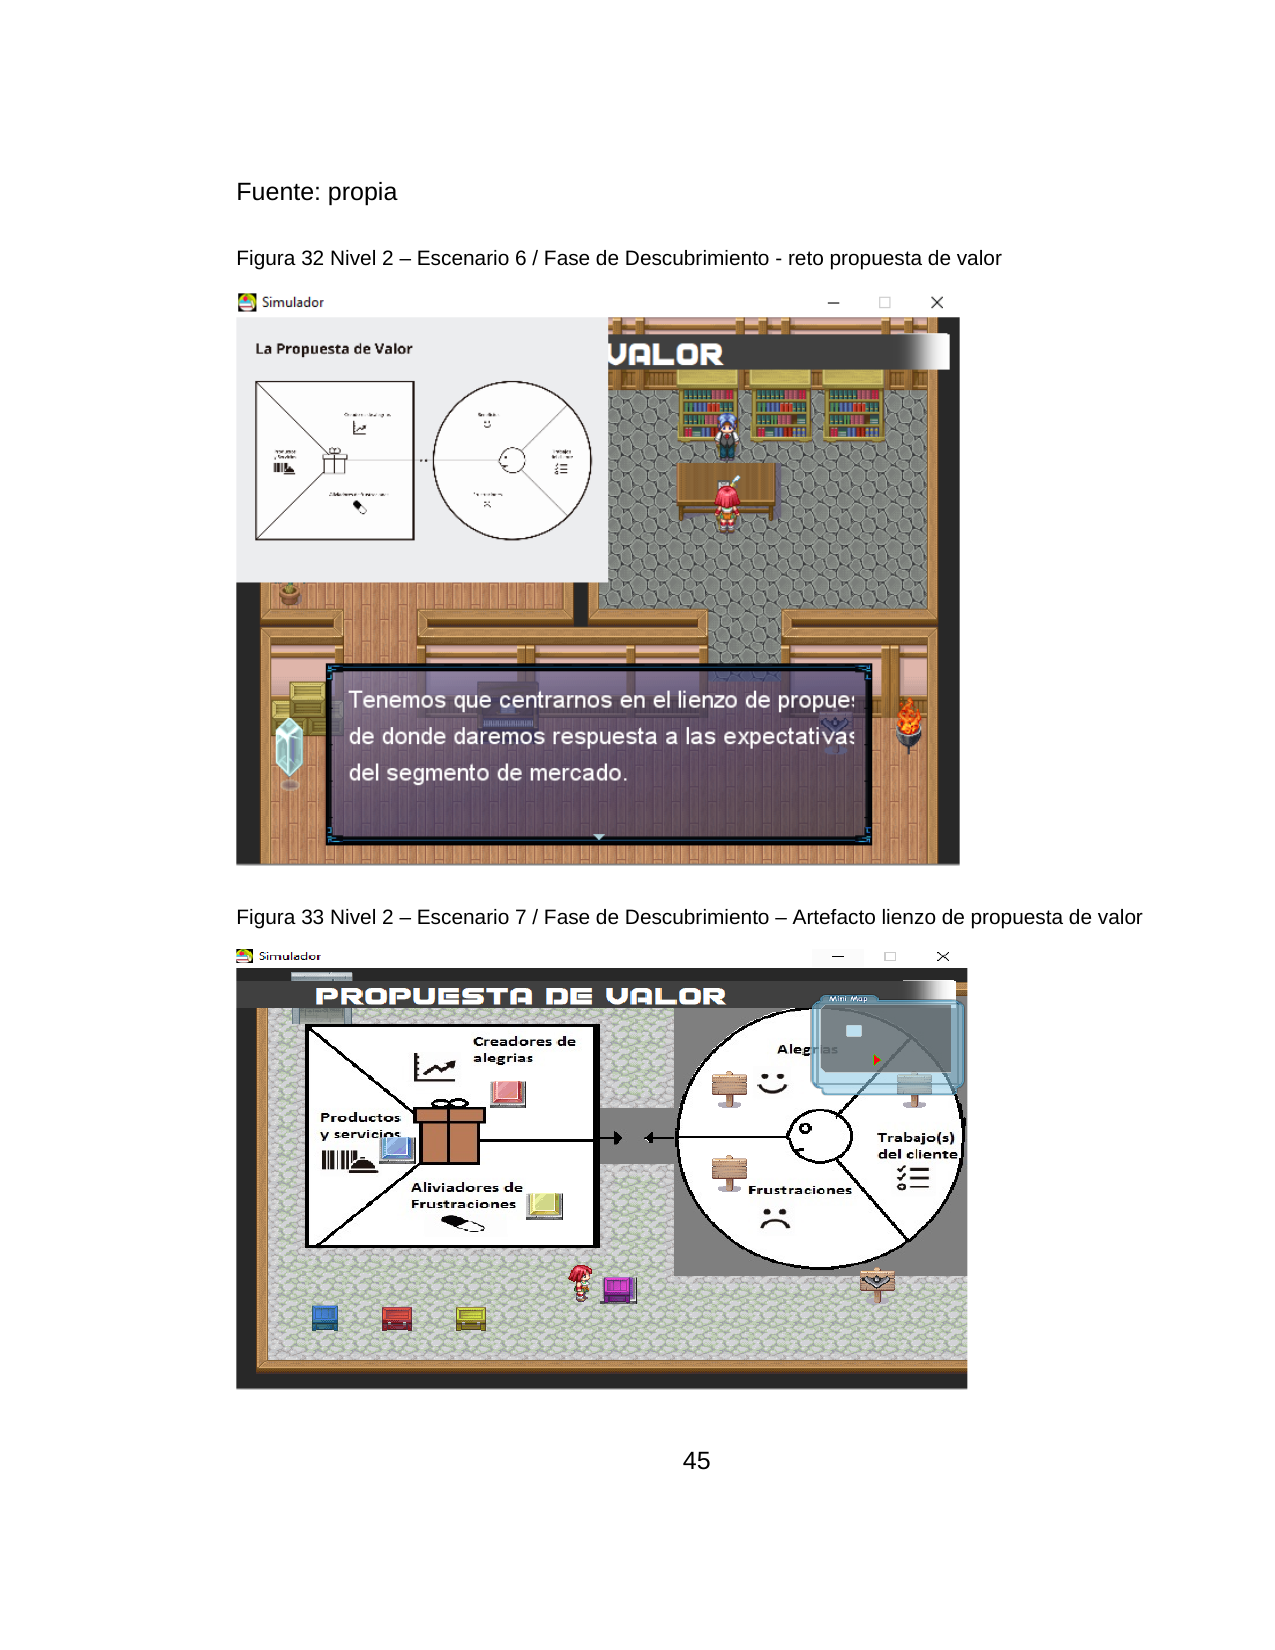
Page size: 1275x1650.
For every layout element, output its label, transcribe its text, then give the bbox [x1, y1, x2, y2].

text Figura 32 Nivel 2 – Escenario 6 / Fase de Descubrimiento - reto propuesta de valor [236, 245, 1157, 269]
text Figura 33 Nivel 2 – Escenario 7 / Fase de Descubrimiento – Artefacto lienzo de propuesta de valor [236, 905, 1157, 929]
picture [236, 290, 960, 866]
picture [236, 949, 968, 1390]
text Fuente: propia [236, 177, 1157, 206]
